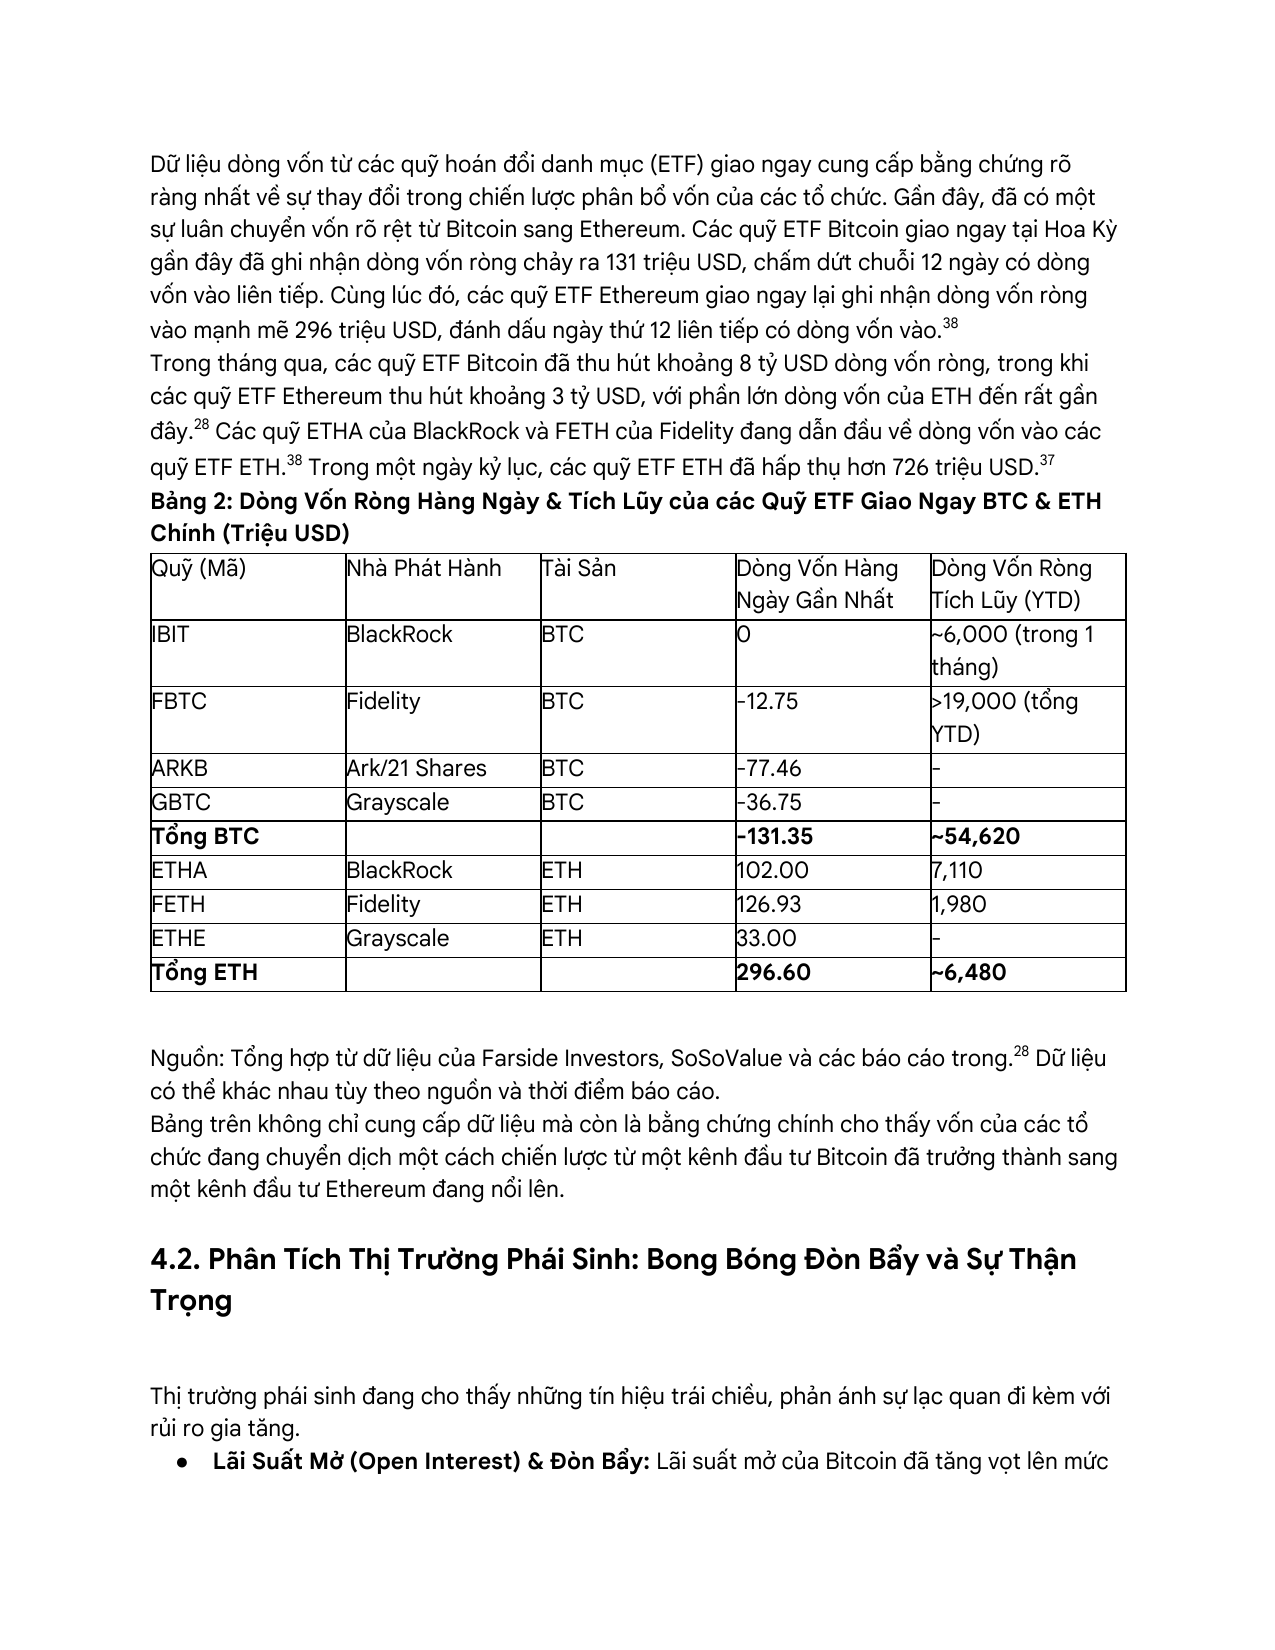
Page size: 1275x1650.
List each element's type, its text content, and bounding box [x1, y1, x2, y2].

table_cell -77.46 [737, 754, 930, 786]
table_cell Ark/21 Shares [347, 754, 540, 786]
table_cell BTC [542, 687, 735, 752]
table_cell [347, 822, 540, 854]
table_cell 7,110 [932, 856, 1125, 888]
table_cell FETH [152, 890, 345, 922]
table_cell ~6,000 (trong 1 tháng) [932, 621, 1125, 686]
table_cell Fidelity [347, 687, 540, 752]
table_cell - [932, 924, 1125, 956]
table_cell ETH [542, 924, 735, 956]
table_cell BTC [542, 621, 735, 686]
text Nguồn: Tổng hợp từ dữ liệu của Farside Investors, SoSoValue và các báo cáo trong.28 Dữ liệu có thể khác nhau tùy theo nguồn và thời điểm báo cáo. [150, 1042, 1125, 1106]
table_cell Tổng ETH [152, 958, 345, 991]
table_cell 296.60 [737, 958, 930, 991]
table_cell ETH [542, 856, 735, 888]
text Bảng trên không chỉ cung cấp dữ liệu mà còn là bằng chứng chính cho thấy vốn của các tổ chức đang chuyển dịch một cách chiến lược từ một kênh đầu tư Bitcoin đã trưởng thành sang một kênh đầu tư Ethereum đang nổi lên. [150, 1110, 1125, 1204]
text Thị trường phái sinh đang cho thấy những tín hiệu trái chiều, phản ánh sự lạc quan đi kèm với rủi ro gia tăng. [150, 1382, 1125, 1443]
table_cell -12.75 [737, 687, 930, 752]
table_header Tài Sản [542, 554, 735, 619]
table_cell [347, 958, 540, 991]
table_header Dòng Vốn Hàng Ngày Gần Nhất [737, 554, 930, 619]
table_cell [542, 822, 735, 854]
table_cell Grayscale [347, 788, 540, 820]
subtitle 4.2. Phân Tích Thị Trường Phái Sinh: Bong Bóng Đòn Bẩy và Sự Thận Trọng [150, 1241, 1125, 1319]
table_cell 33.00 [737, 924, 930, 956]
table_cell BlackRock [347, 856, 540, 888]
table_cell 102.00 [737, 856, 930, 888]
table_cell -131.35 [737, 822, 930, 854]
table_cell ETHE [152, 924, 345, 956]
table_cell Grayscale [347, 924, 540, 956]
table_cell -36.75 [737, 788, 930, 820]
table_cell BTC [542, 754, 735, 786]
table_cell [542, 958, 735, 991]
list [175, 1447, 1125, 1476]
table_cell BlackRock [347, 621, 540, 686]
table_cell ARKB [152, 754, 345, 786]
table_header Nhà Phát Hành [347, 554, 540, 619]
table_cell FBTC [152, 687, 345, 752]
text Trong tháng qua, các quỹ ETF Bitcoin đã thu hút khoảng 8 tỷ USD dòng vốn ròng, trong khi các quỹ ETF Ethereum thu hút khoảng 3 tỷ USD, với phần lớn dòng vốn của ETH đến rất gần đây.28 Các quỹ ETHA của BlackRock và FETH của Fidelity đang dẫn đầu về dòng vốn vào các quỹ ETF ETH.38 Trong một ngày kỷ lục, các quỹ ETF ETH đã hấp thụ hơn 726 triệu USD.37 [150, 350, 1125, 483]
table_cell GBTC [152, 788, 345, 820]
text Dữ liệu dòng vốn từ các quỹ hoán đổi danh mục (ETF) giao ngay cung cấp bằng chứng rõ ràng nhất về sự thay đổi trong chiến lược phân bổ vốn của các tổ chức. Gần đây, đã có một sự luân chuyển vốn rõ rệt từ Bitcoin sang Ethereum. Các quỹ ETF Bitcoin giao ngay tại Hoa Kỳ gần đây đã ghi nhận dòng vốn ròng chảy ra 131 triệu USD, chấm dứt chuỗi 12 ngày có dòng vốn vào liên tiếp. Cùng lúc đó, các quỹ ETF Ethereum giao ngay lại ghi nhận dòng vốn ròng vào mạnh mẽ 296 triệu USD, đánh dấu ngày thứ 12 liên tiếp có dòng vốn vào.38 [150, 150, 1125, 345]
table_cell - [932, 754, 1125, 786]
table_header Dòng Vốn Ròng Tích Lũy (YTD) [932, 554, 1125, 619]
table_cell Tổng BTC [152, 822, 345, 854]
table_cell ETH [542, 890, 735, 922]
table_header Quỹ (Mã) [152, 554, 345, 619]
table_cell >19,000 (tổng YTD) [932, 687, 1125, 752]
table_cell ~6,480 [932, 958, 1125, 991]
table_cell Fidelity [347, 890, 540, 922]
table_cell ~54,620 [932, 822, 1125, 854]
table_cell 126.93 [737, 890, 930, 922]
text Bảng 2: Dòng Vốn Ròng Hàng Ngày & Tích Lũy của các Quỹ ETF Giao Ngay BTC & ETH Chính (Triệu USD) [150, 487, 1125, 548]
table_cell IBIT [152, 621, 345, 686]
table_cell 0 [737, 621, 930, 686]
table_cell 1,980 [932, 890, 1125, 922]
table_cell - [932, 788, 1125, 820]
table_cell BTC [542, 788, 735, 820]
table_cell ETHA [152, 856, 345, 888]
